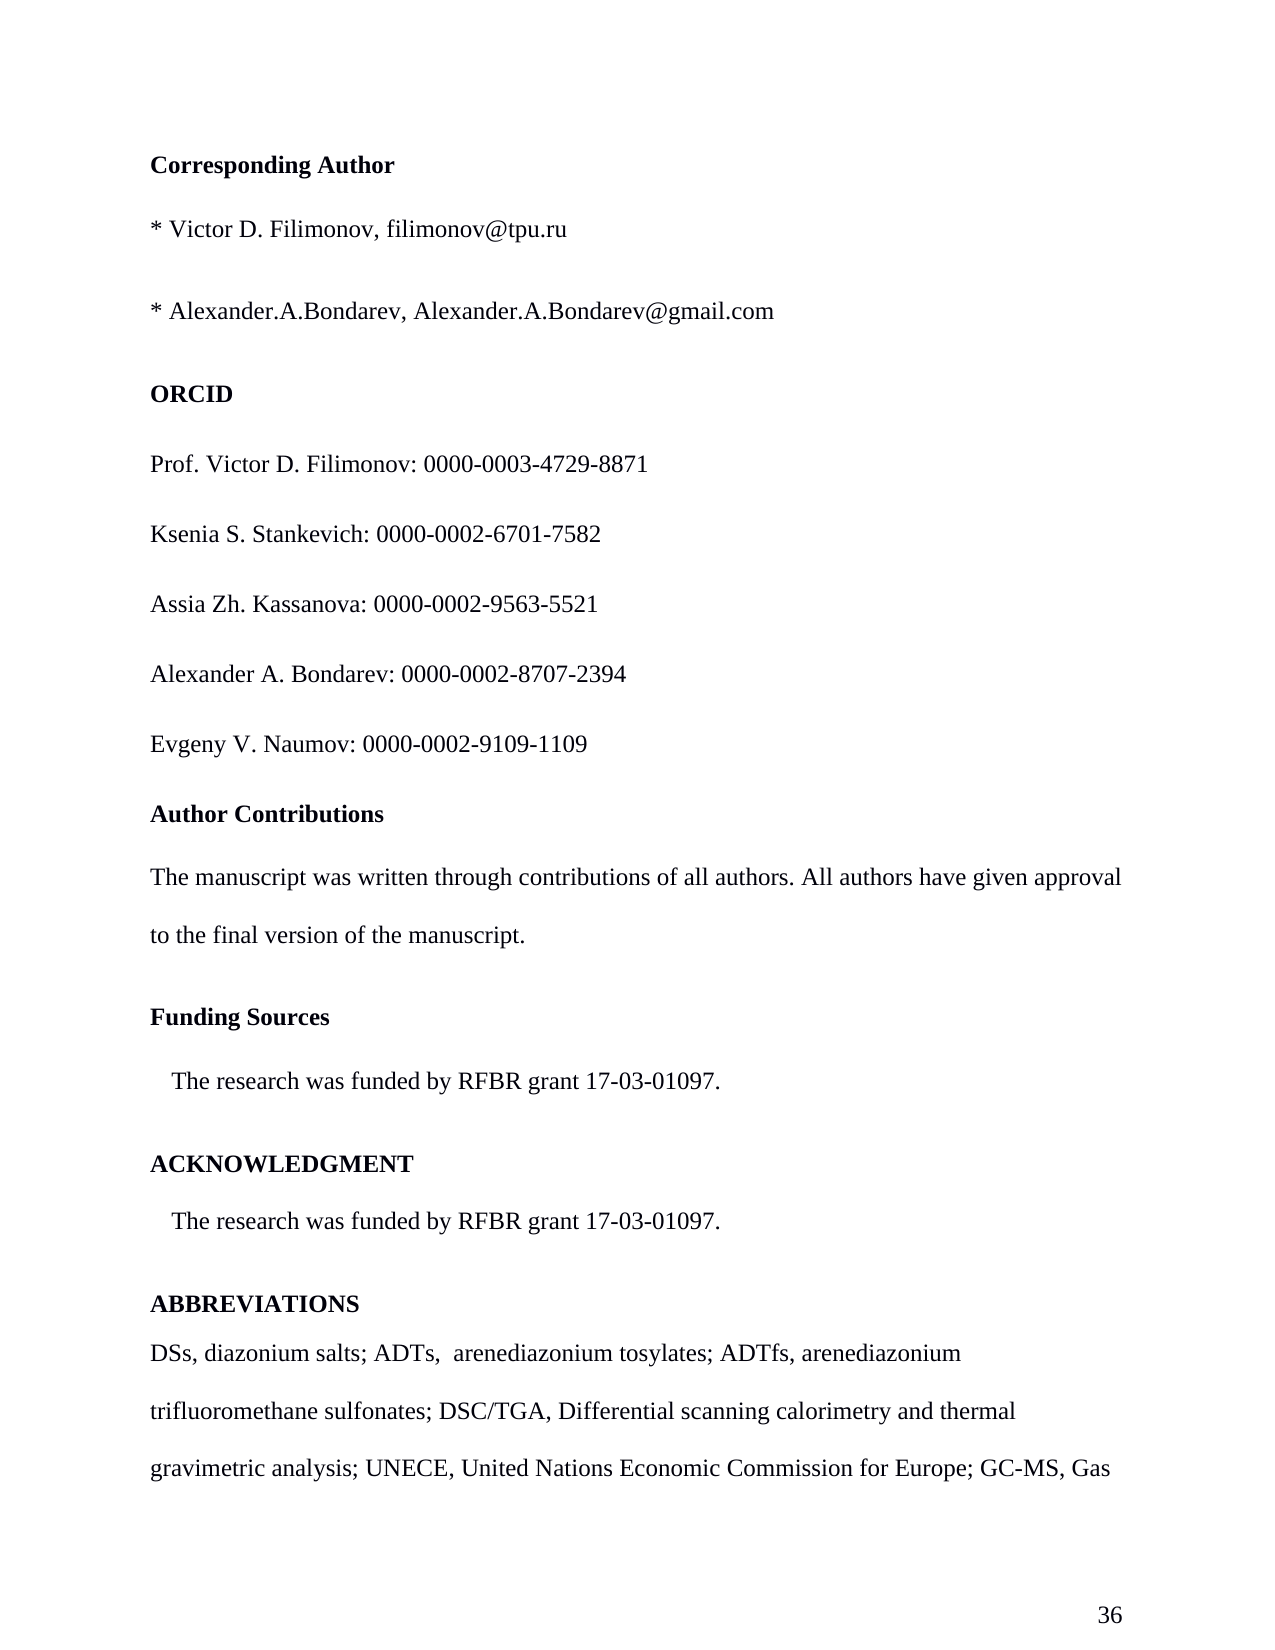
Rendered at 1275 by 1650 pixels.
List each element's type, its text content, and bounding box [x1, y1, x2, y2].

subtitle Prof. Victor D. Filimonov: 0000-0003-4729-8871 [150, 449, 1125, 477]
subtitle Funding Sources [150, 1002, 1125, 1031]
subtitle Assia Zh. Kassanova: 0000-0002-9563-5521 [150, 589, 1125, 617]
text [150, 1338, 1125, 1482]
text The research was funded by RFBR grant 17-03-01097. [150, 1206, 1125, 1235]
subtitle Author Contributions [150, 799, 1125, 827]
subtitle Alexander A. Bondarev: 0000-0002-8707-2394 [150, 659, 1125, 687]
text * Victor D. Filimonov, filimonov@tpu.ru [150, 214, 1125, 242]
subtitle Ksenia S. Stankevich: 0000-0002-6701-7582 [150, 519, 1125, 547]
subtitle Evgeny V. Naumov: 0000-0002-9109-1109 [150, 729, 1125, 757]
text ABBREVIATIONS [150, 1289, 1125, 1317]
text The research was funded by RFBR grant 17-03-01097. [150, 1066, 1125, 1095]
text * Alexander.A.Bondarev, Alexander.A.Bondarev@gmail.com [150, 296, 1125, 325]
text ACKNOWLEDGMENT [150, 1149, 1125, 1177]
subtitle Corresponding Author [150, 150, 1125, 179]
subtitle ORCID [150, 379, 1125, 407]
text The manuscript was written through contributions of all authors. All authors have given approval to the final version of the manuscript. [150, 862, 1125, 949]
